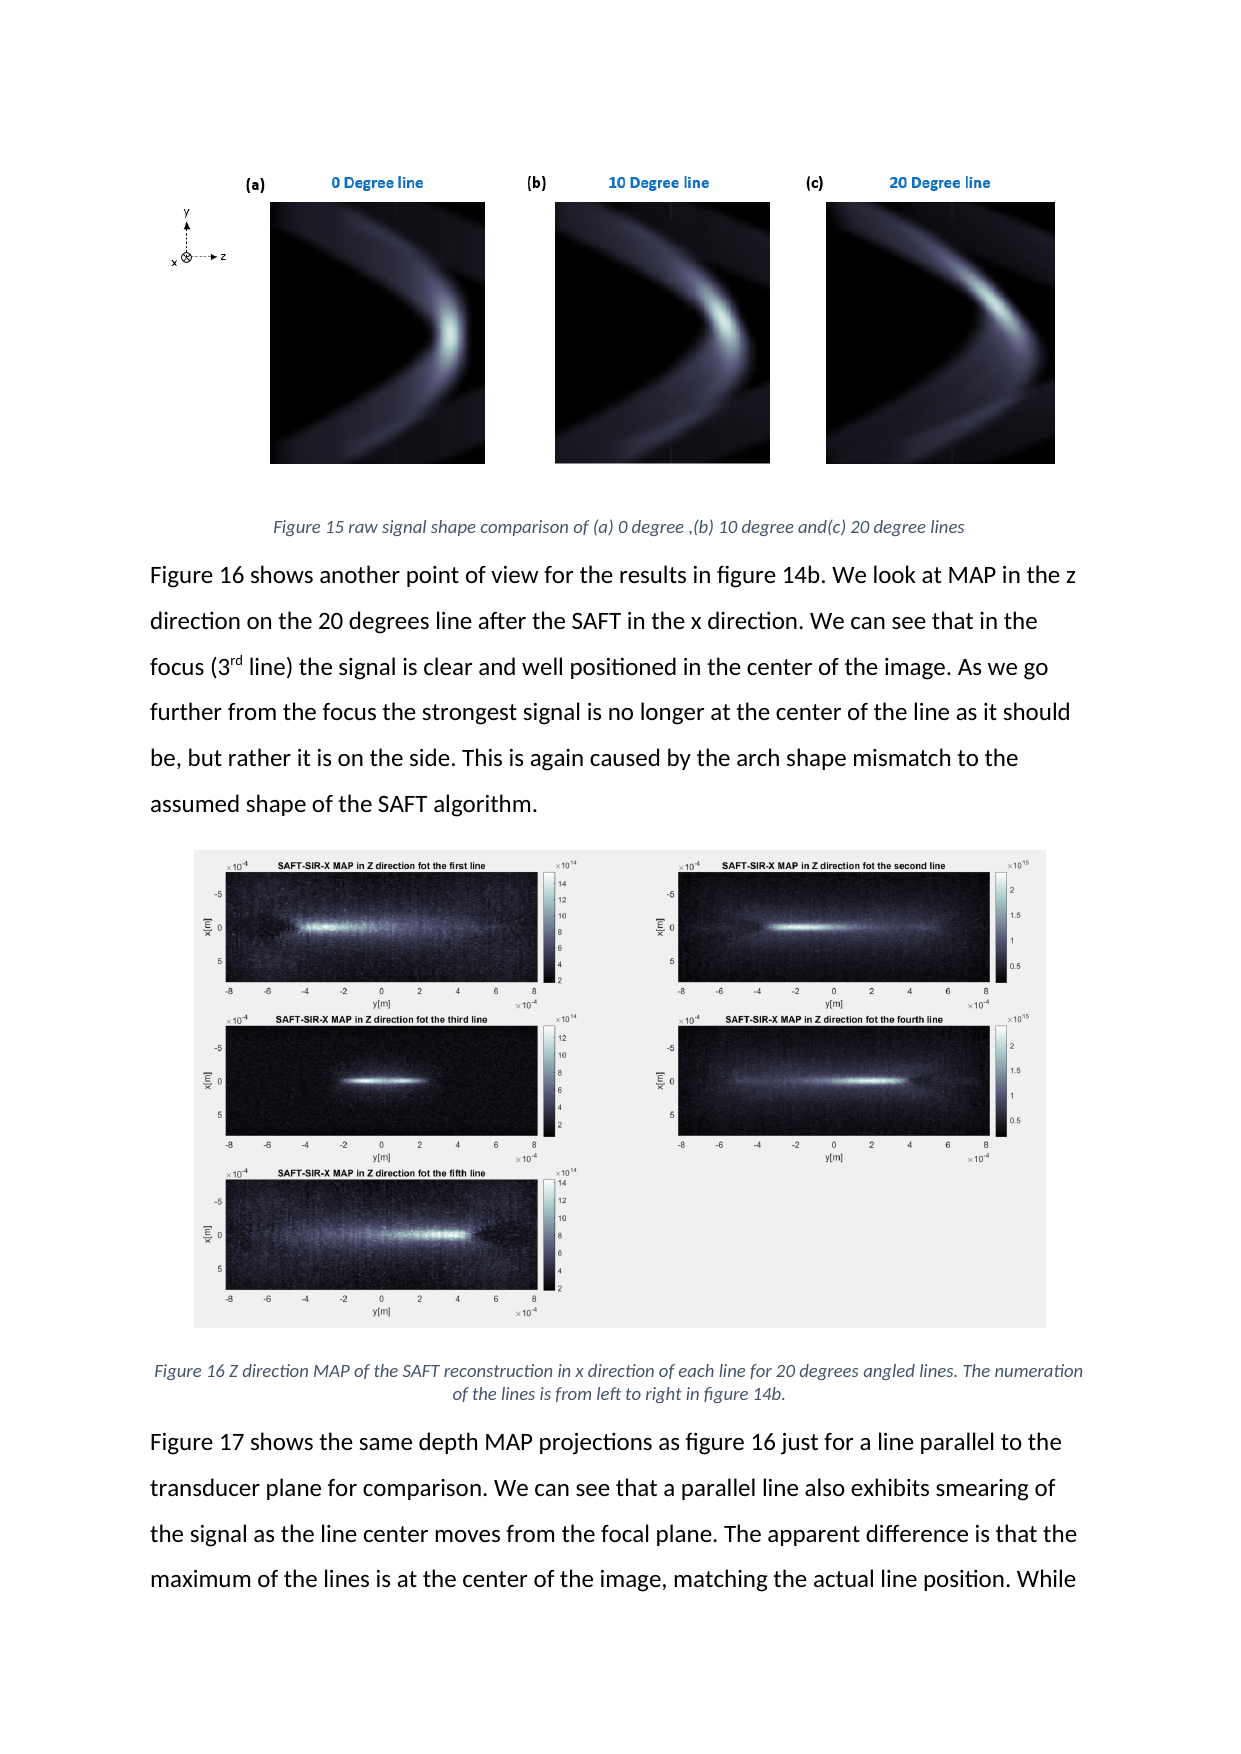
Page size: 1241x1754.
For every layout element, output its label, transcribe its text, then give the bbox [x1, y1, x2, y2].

text Figure 15 raw signal shape comparison of (a) 0 degree ,(b) 10 degree and(c) 20 degree lines [150, 516, 1090, 538]
text Figure 16 shows another point of view for the results in figure 14b. We look at MAP in the z direction on the 20 degrees line after the SAFT in the x direction. We can see that in the focus (3rd line) the signal is clear and well positioned in the center of the image. As we go further from the focus the strongest signal is no longer at the center of the line as it should be, but rather it is on the side. This is again caused by the arch shape mismatch to the assumed shape of the SAFT algorithm. [150, 559, 1090, 818]
picture [193, 850, 1047, 1328]
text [150, 1426, 1090, 1594]
picture [150, 150, 1091, 499]
text Figure 16 Z direction MAP of the SAFT reconstruction in x direction of each line for 20 degrees angled lines. The numeration of the lines is from left to right in figure 14b. [150, 1360, 1090, 1406]
